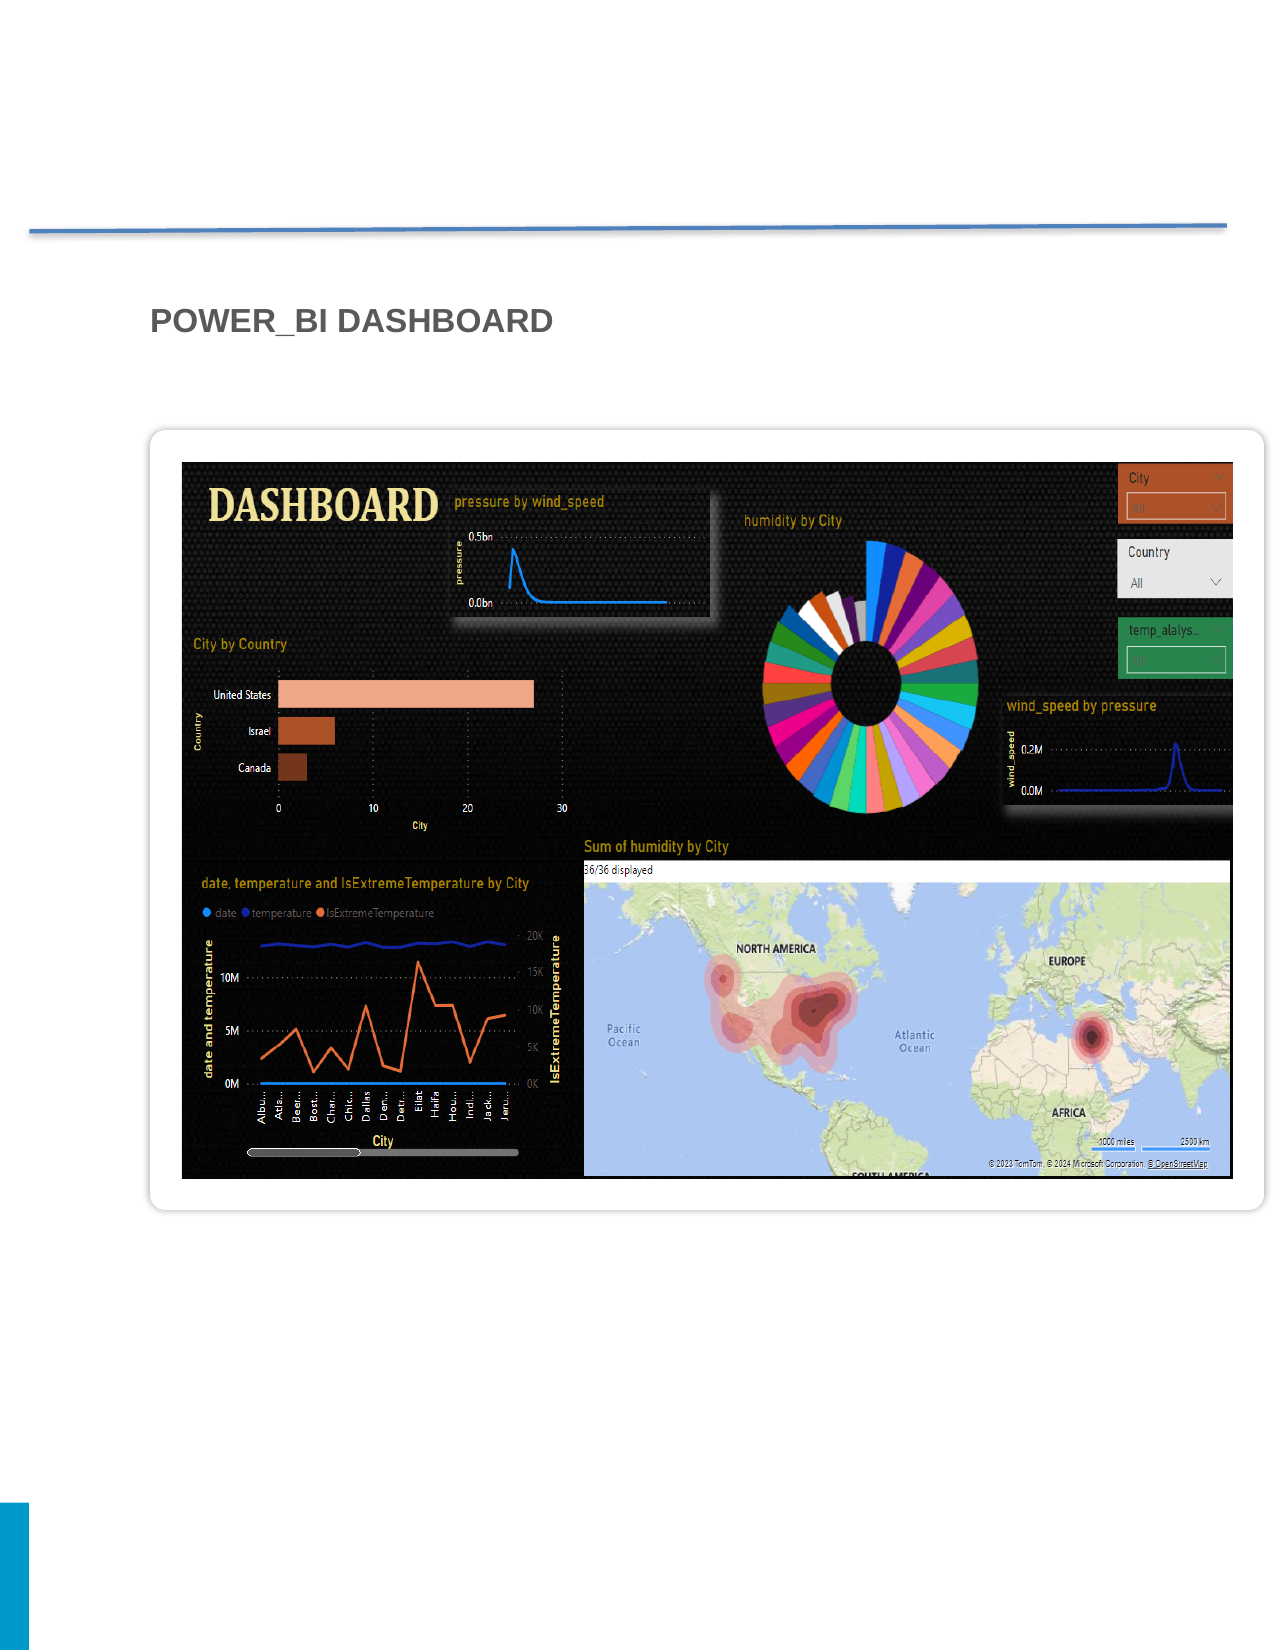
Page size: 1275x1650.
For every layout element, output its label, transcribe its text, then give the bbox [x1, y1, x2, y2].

picture [181, 462, 1233, 1179]
text POWER_BI DASHBOARD [150, 301, 1125, 339]
